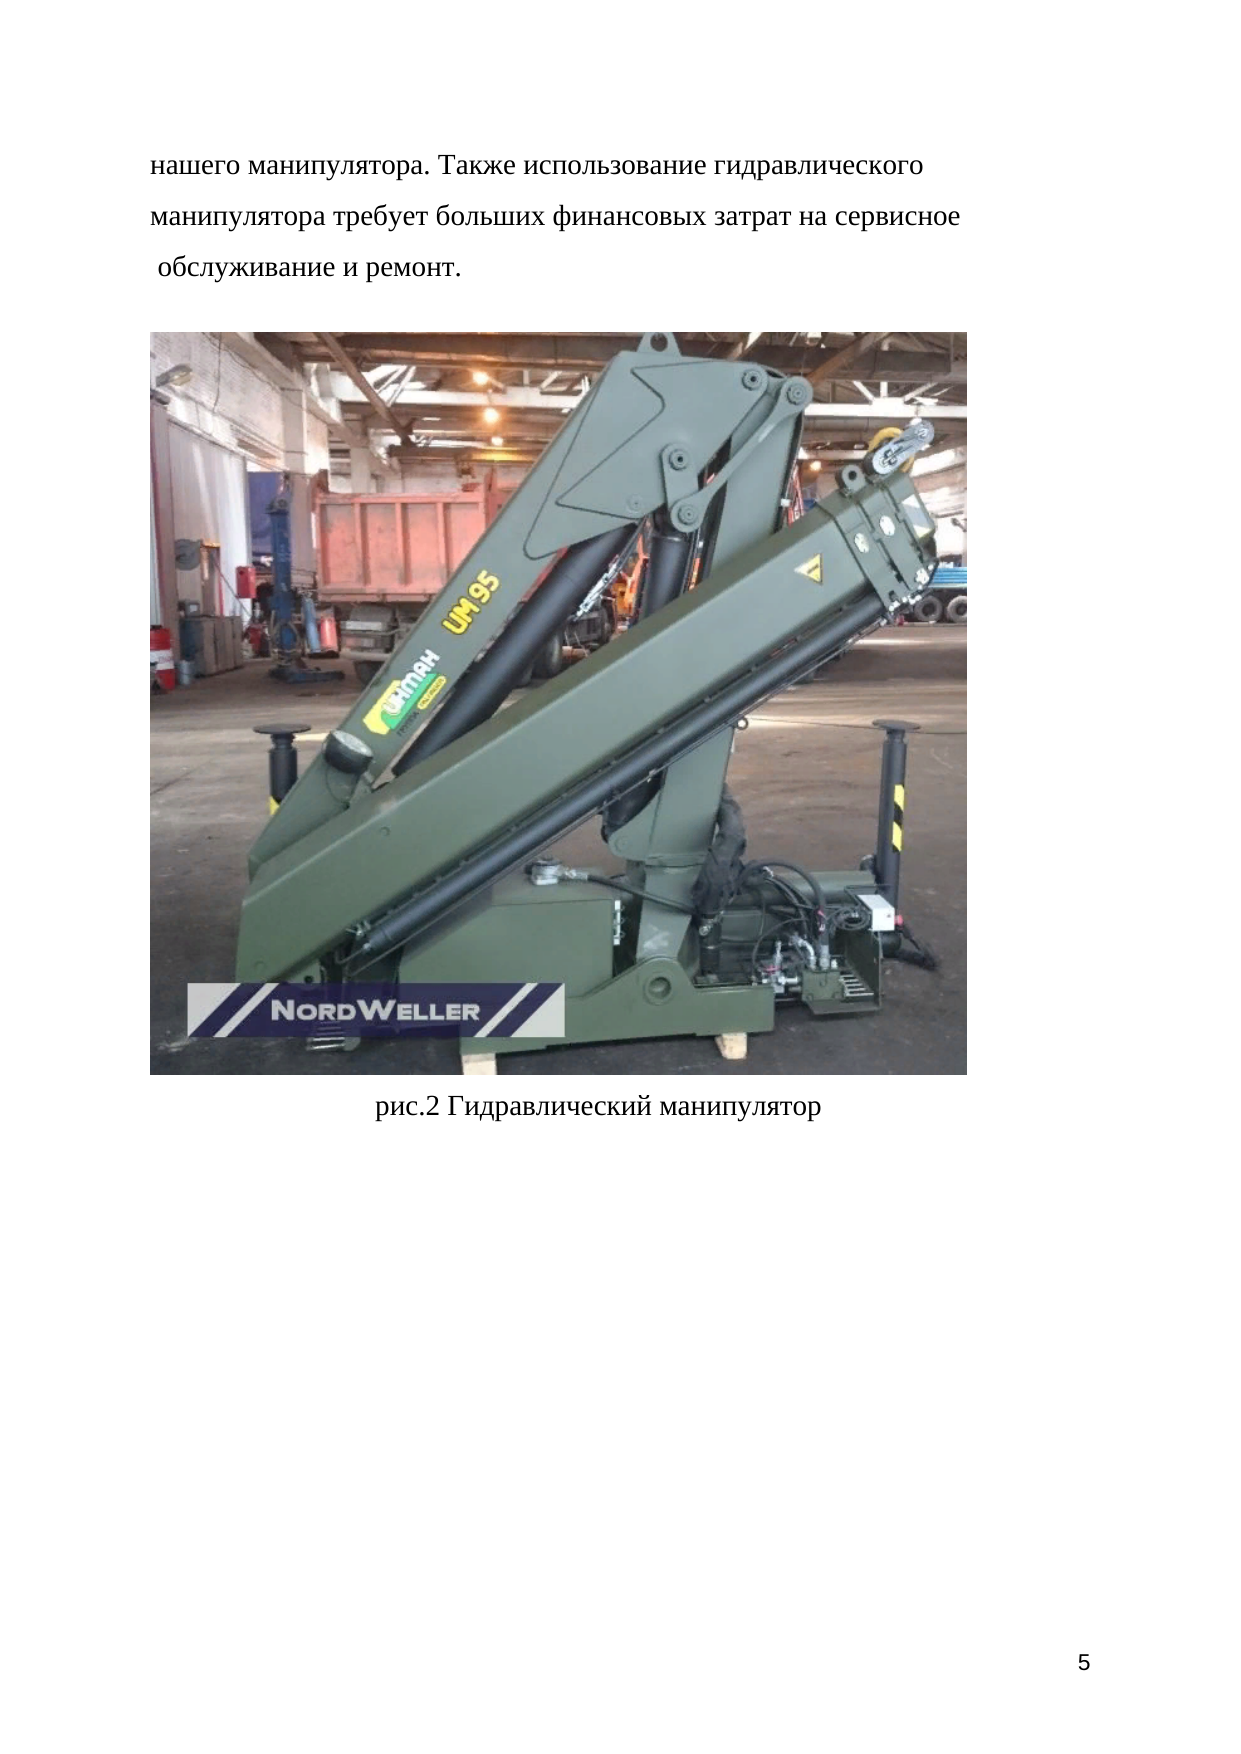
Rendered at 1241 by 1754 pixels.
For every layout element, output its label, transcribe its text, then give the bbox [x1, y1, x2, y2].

text рис.2 Гидравлический манипулятор [150, 1088, 1090, 1121]
text манипулятора требует больших финансовых затрат на сервисное [150, 201, 1090, 231]
text нашего манипулятора. Также использование гидравлического [150, 150, 1090, 180]
text обслуживание и ремонт. [150, 252, 1090, 282]
picture [150, 332, 967, 1075]
